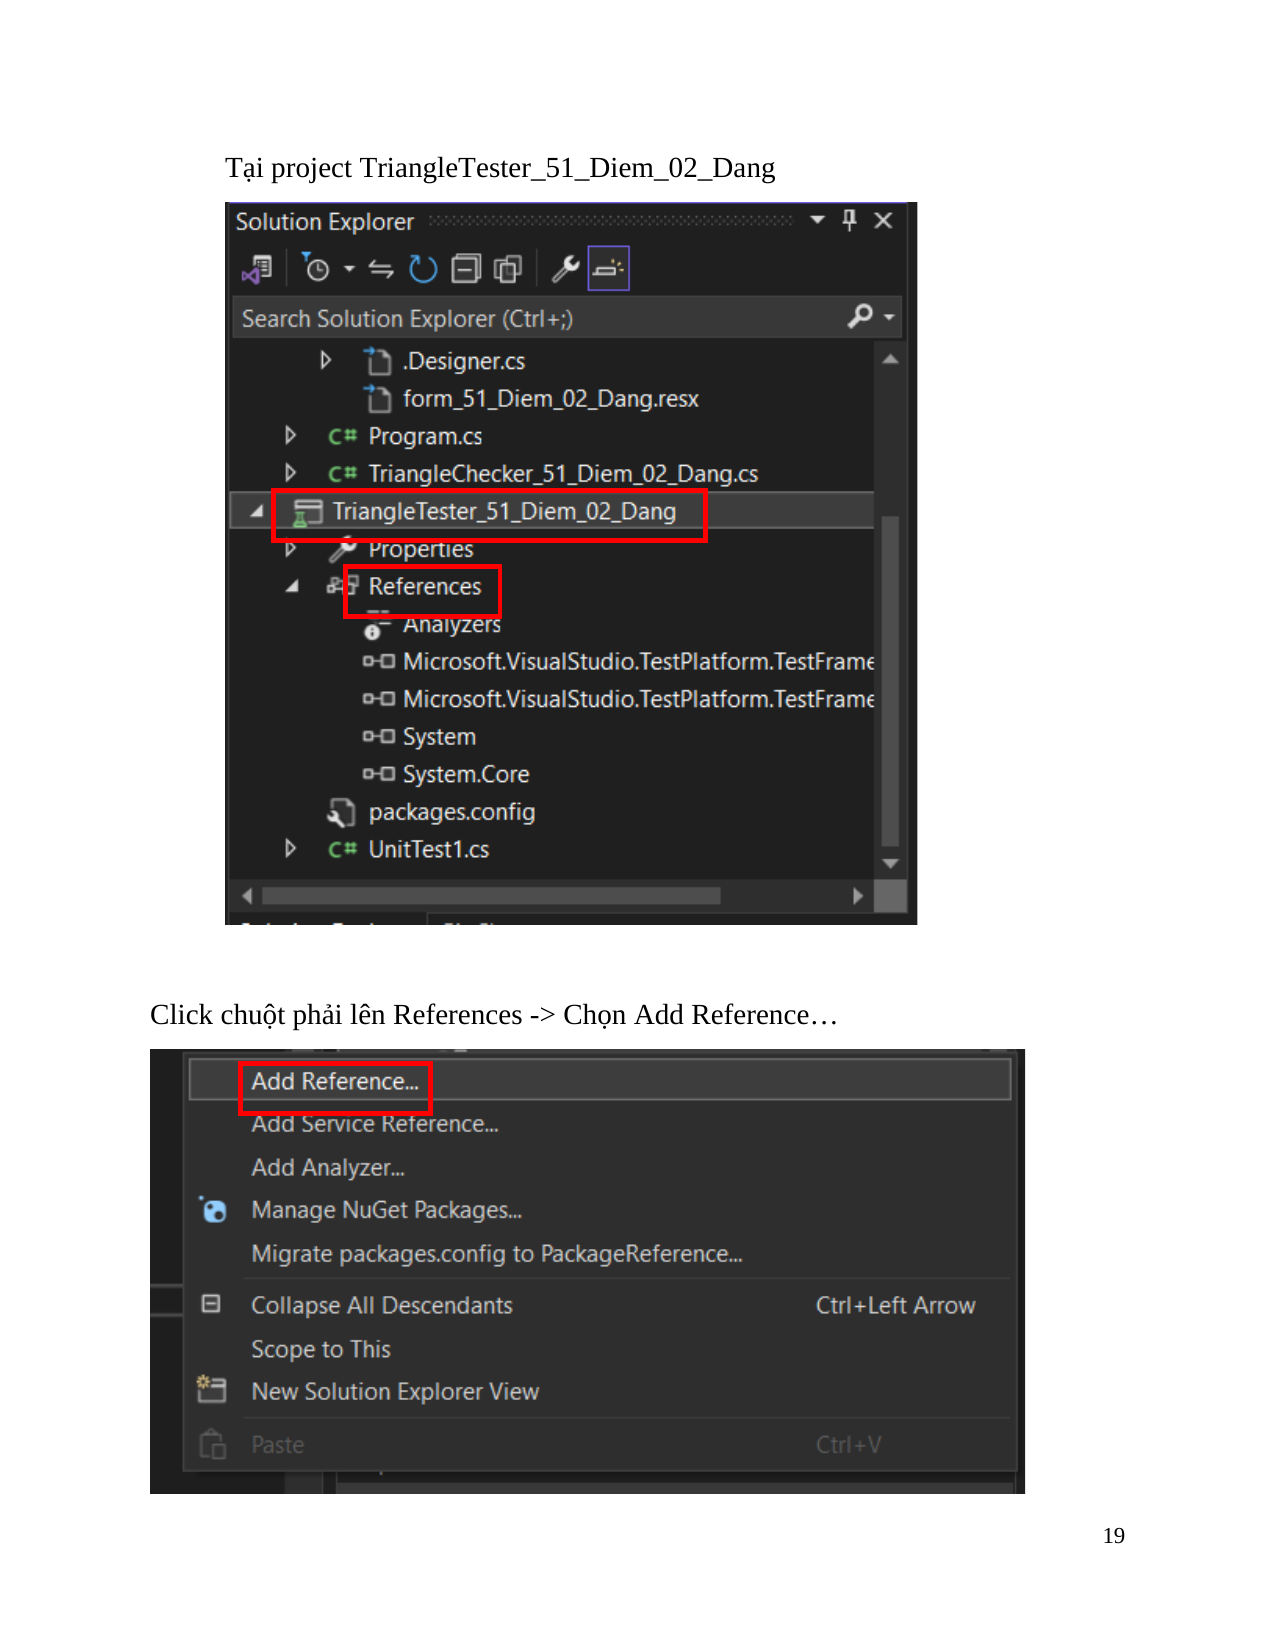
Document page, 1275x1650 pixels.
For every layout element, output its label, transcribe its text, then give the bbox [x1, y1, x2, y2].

text Tại project TriangleTester_51_Diem_02_Dang [150, 150, 1125, 183]
text Click chuột phải lên References -> Chọn Add Reference… [150, 997, 1125, 1030]
picture [150, 1049, 1025, 1494]
picture [225, 202, 918, 925]
